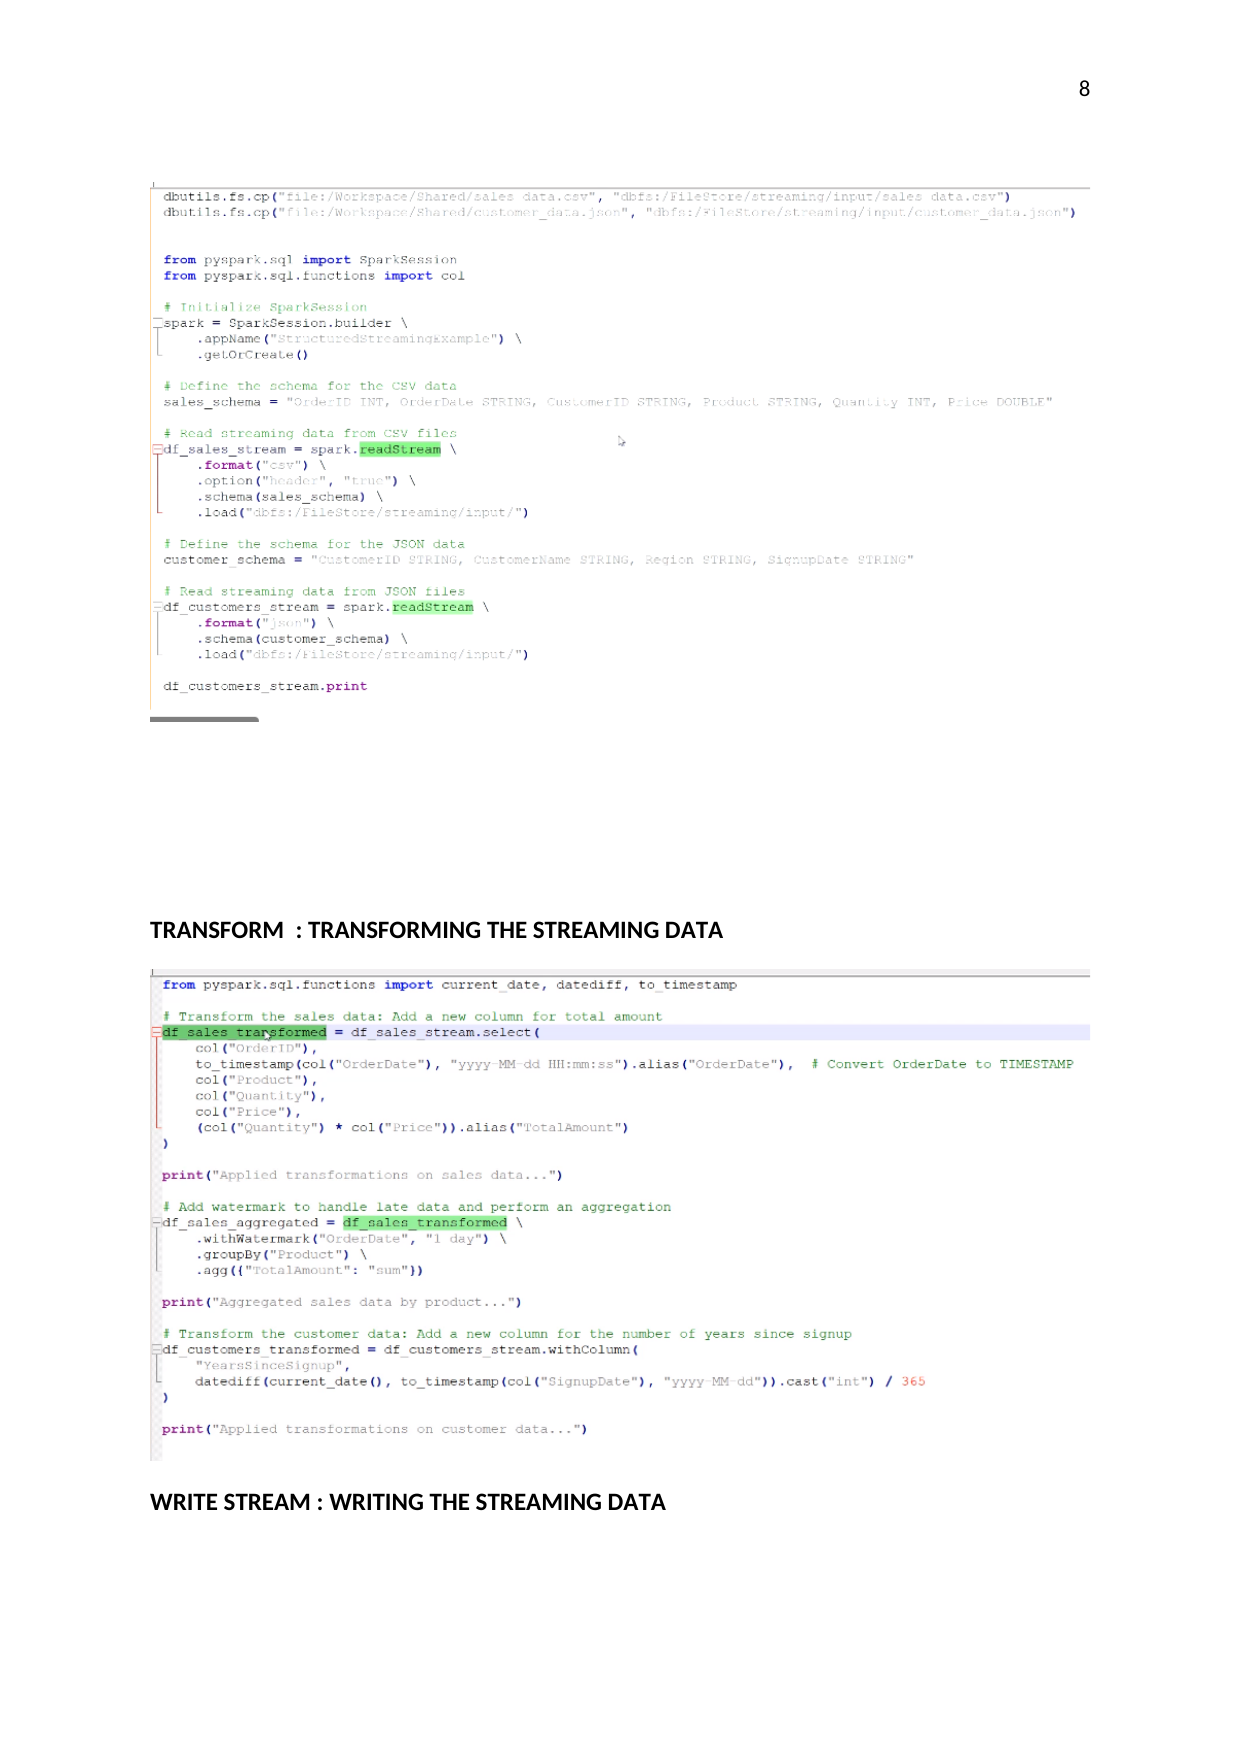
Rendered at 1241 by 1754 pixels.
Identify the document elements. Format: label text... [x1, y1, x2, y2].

text TRANSFORM : TRANSFORMING THE STREAMING DATA [150, 914, 1090, 944]
picture [150, 182, 1091, 722]
text WRITE STREAM : WRITING THE STREAMING DATA [150, 1486, 1090, 1517]
picture [150, 969, 1091, 1461]
